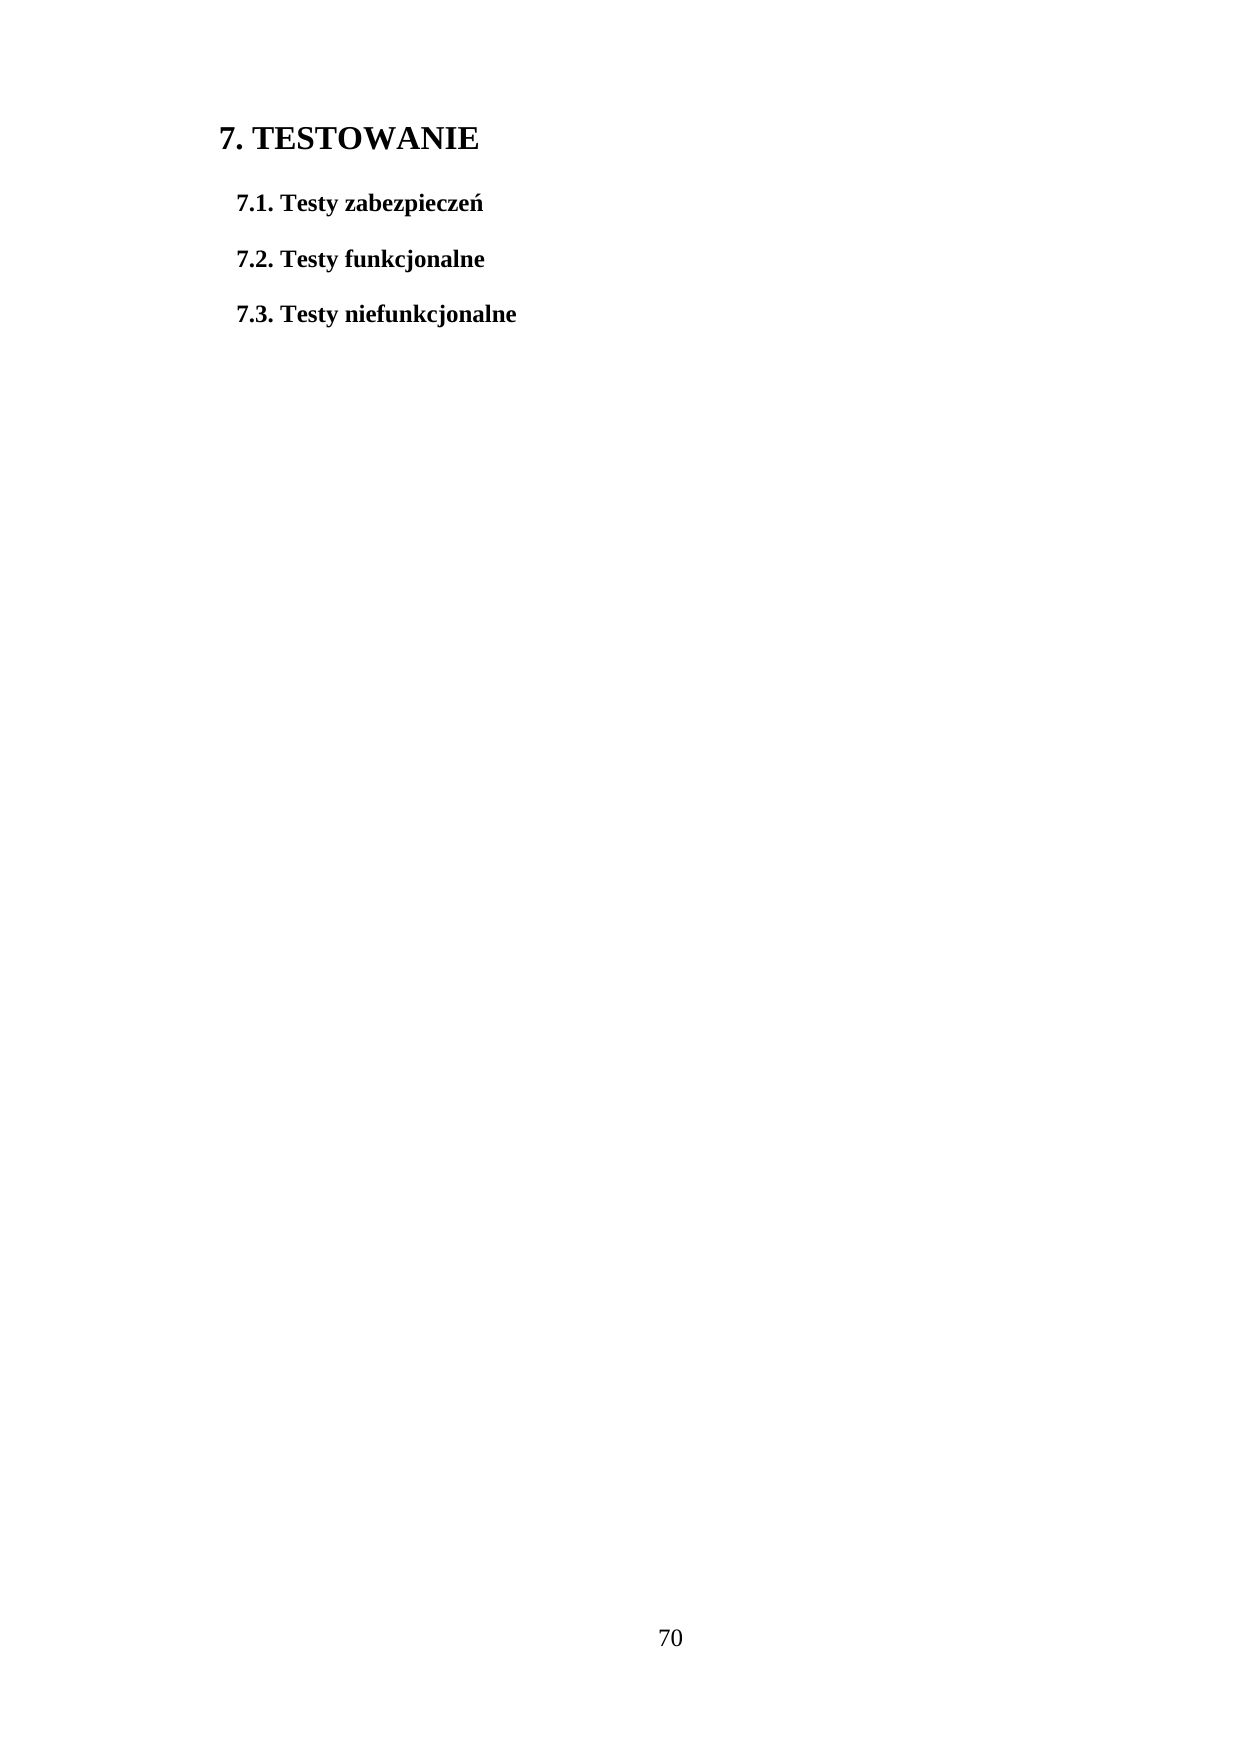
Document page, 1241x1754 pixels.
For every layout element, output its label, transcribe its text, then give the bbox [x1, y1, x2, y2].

subtitle Testy niefunkcjonalne [177, 299, 1122, 328]
subtitle Testy funkcjonalne [177, 244, 1122, 272]
subtitle Testowanie [177, 118, 1122, 156]
subtitle Testy zabezpieczeń [177, 188, 1122, 217]
